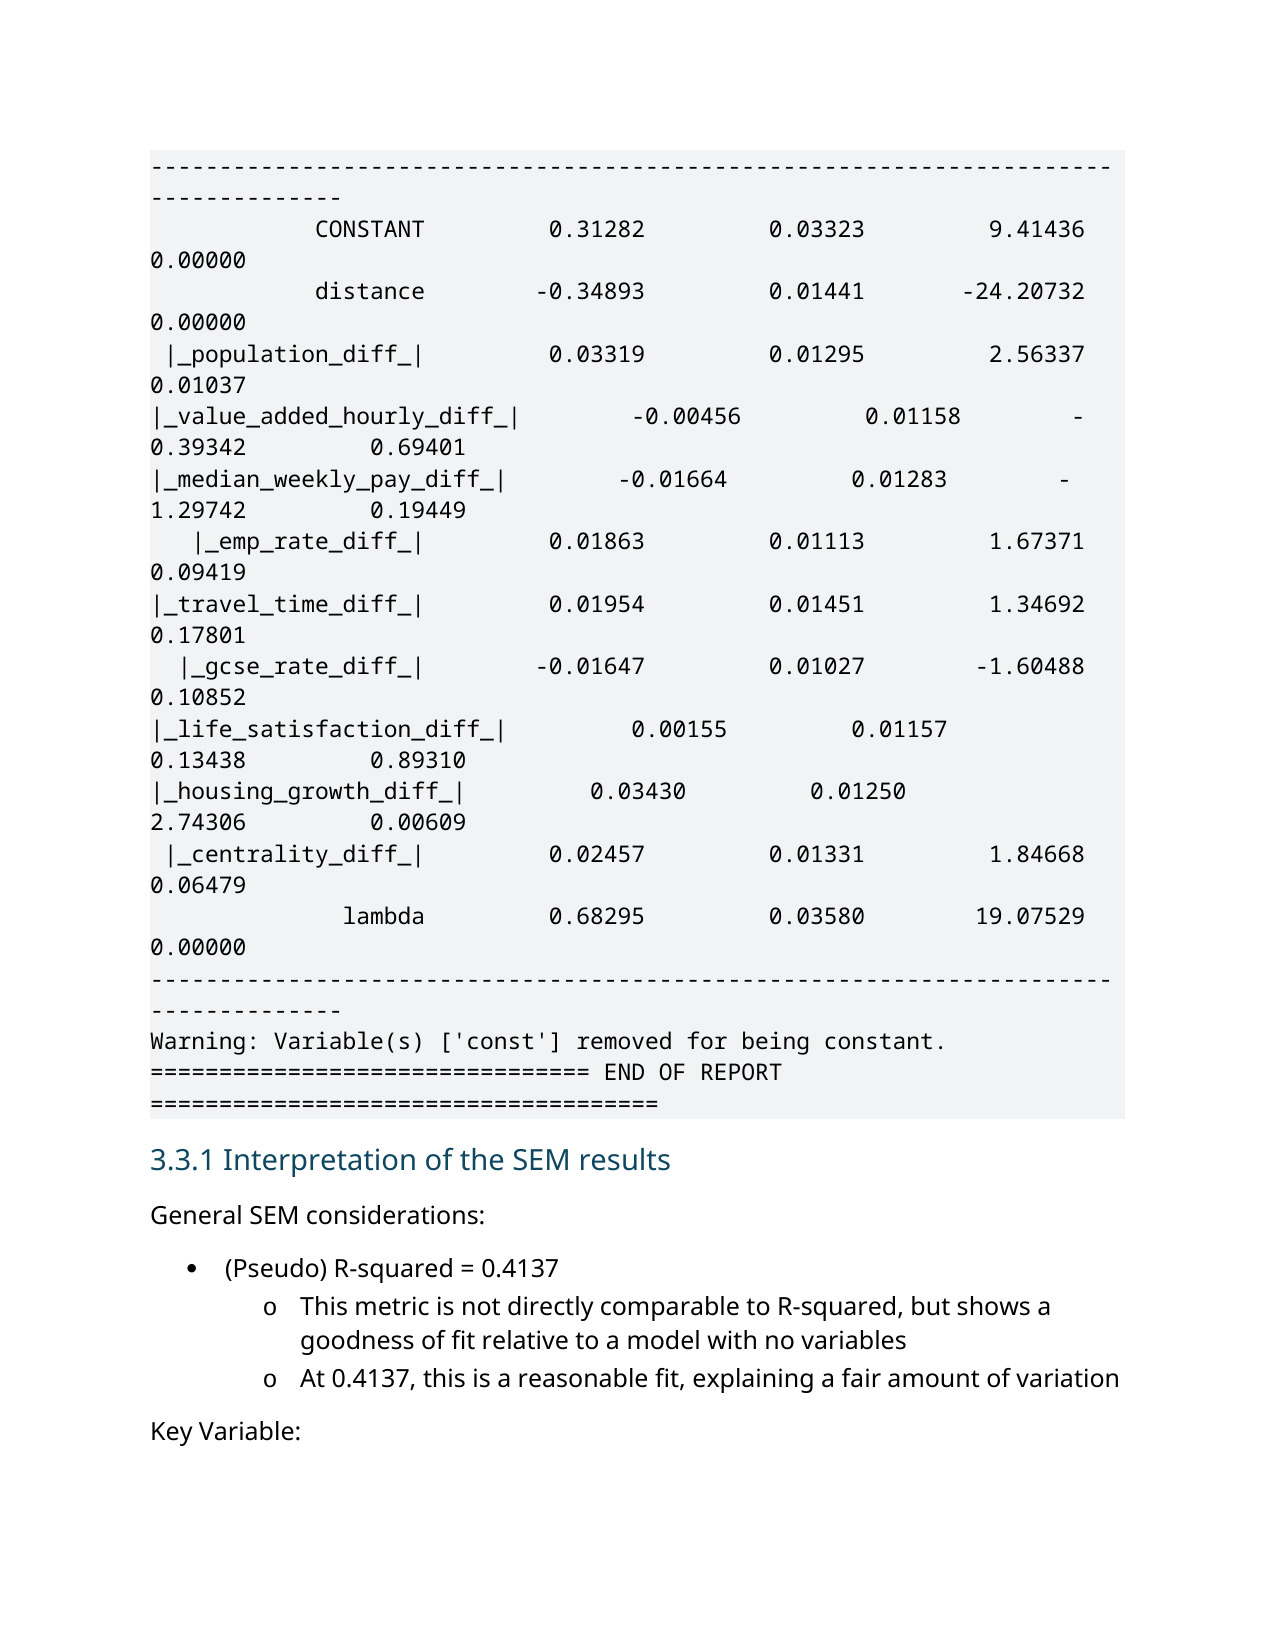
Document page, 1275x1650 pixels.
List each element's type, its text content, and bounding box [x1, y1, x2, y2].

list At 0.4137, this is a reasonable fit, explaining a fair amount of variation [262, 1361, 1125, 1395]
list This metric is not directly comparable to R-squared, but shows a goodness of fit relative to a model with no variables [262, 1289, 1125, 1357]
list (Pseudo) R-squared = 0.4137 [187, 1251, 1125, 1285]
text Key Variable: [150, 1414, 1125, 1448]
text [150, 150, 1125, 1119]
text General SEM considerations: [150, 1198, 1125, 1232]
subtitle 3.3.1 Interpretation of the SEM results [150, 1139, 1125, 1179]
